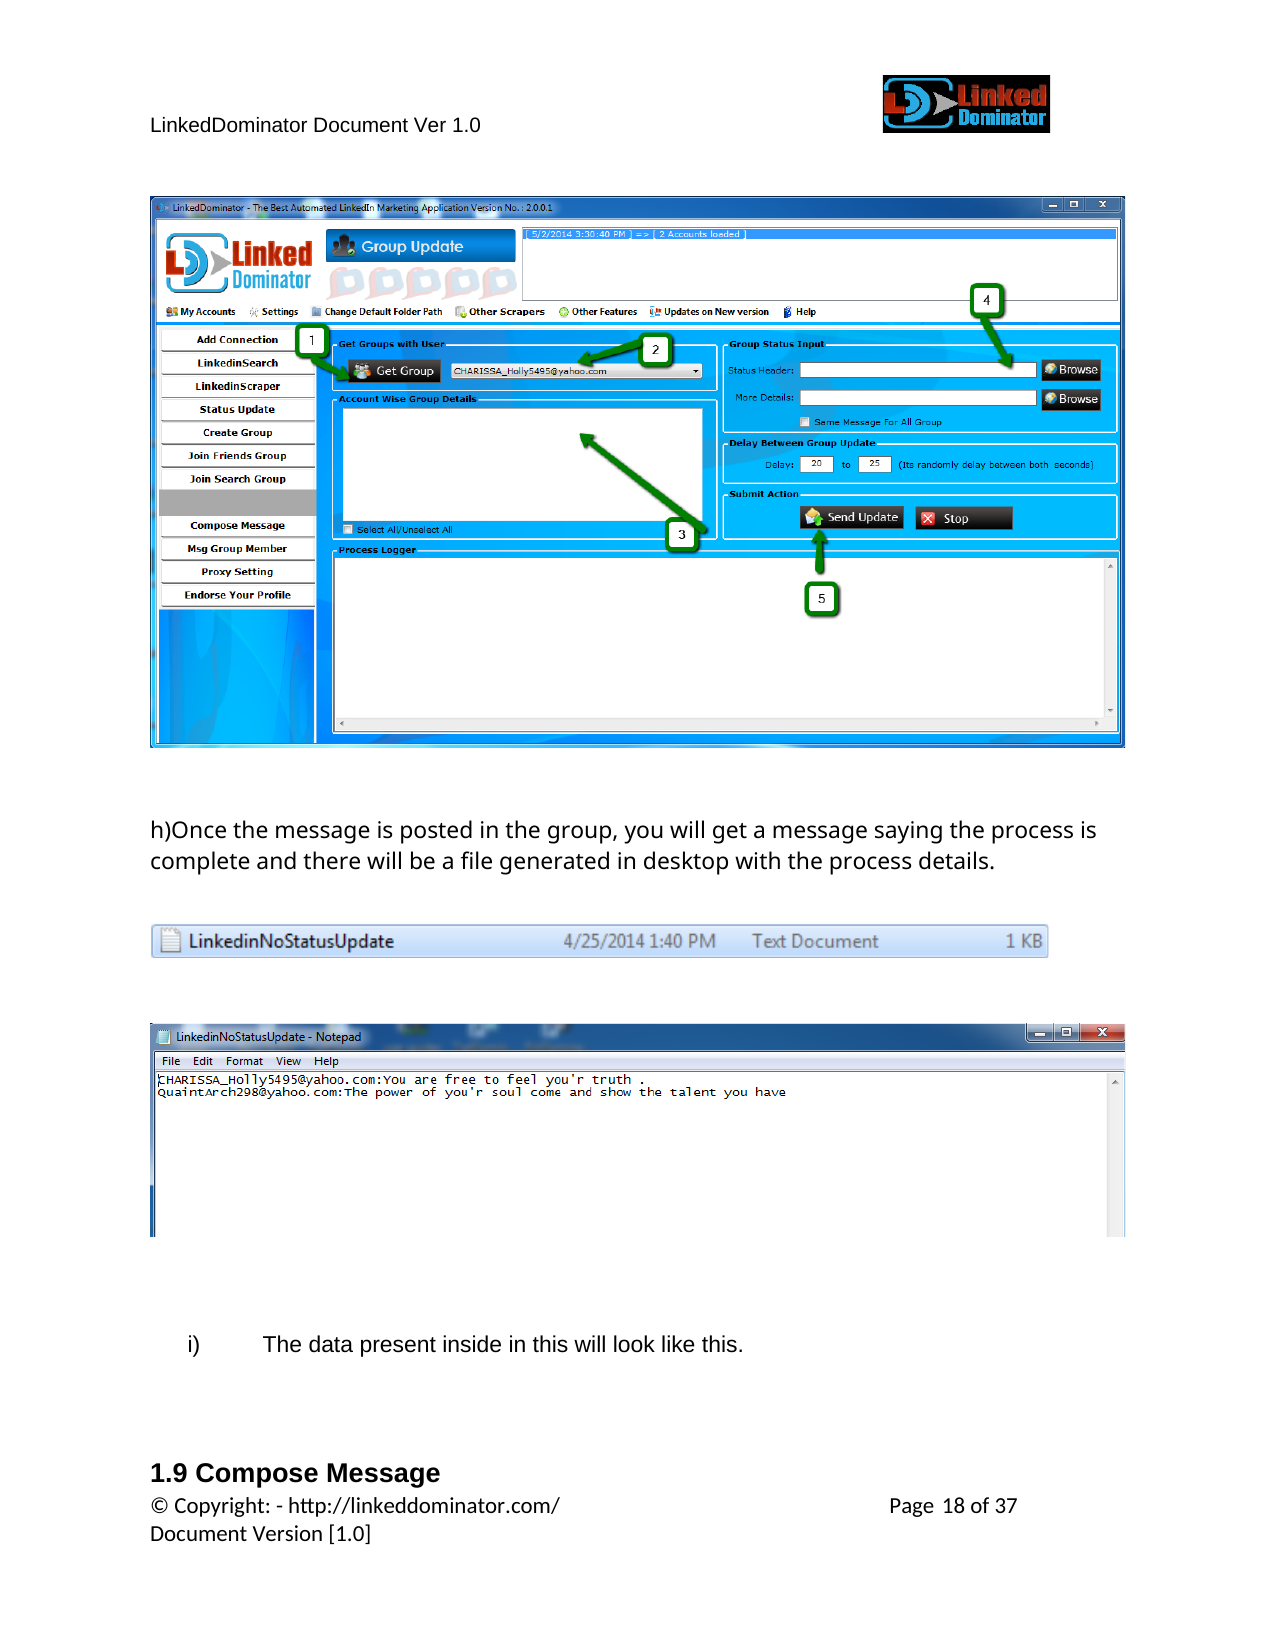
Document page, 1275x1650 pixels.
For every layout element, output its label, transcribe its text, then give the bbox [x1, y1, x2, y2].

text 1.9 Compose Message [150, 1457, 1125, 1489]
list The data present inside in this will look like this. [187, 1331, 1125, 1357]
text h)Once the message is posted in the group, you will get a message saying the process is complete and there will be a file generated in desktop with the process details. [150, 814, 1125, 876]
